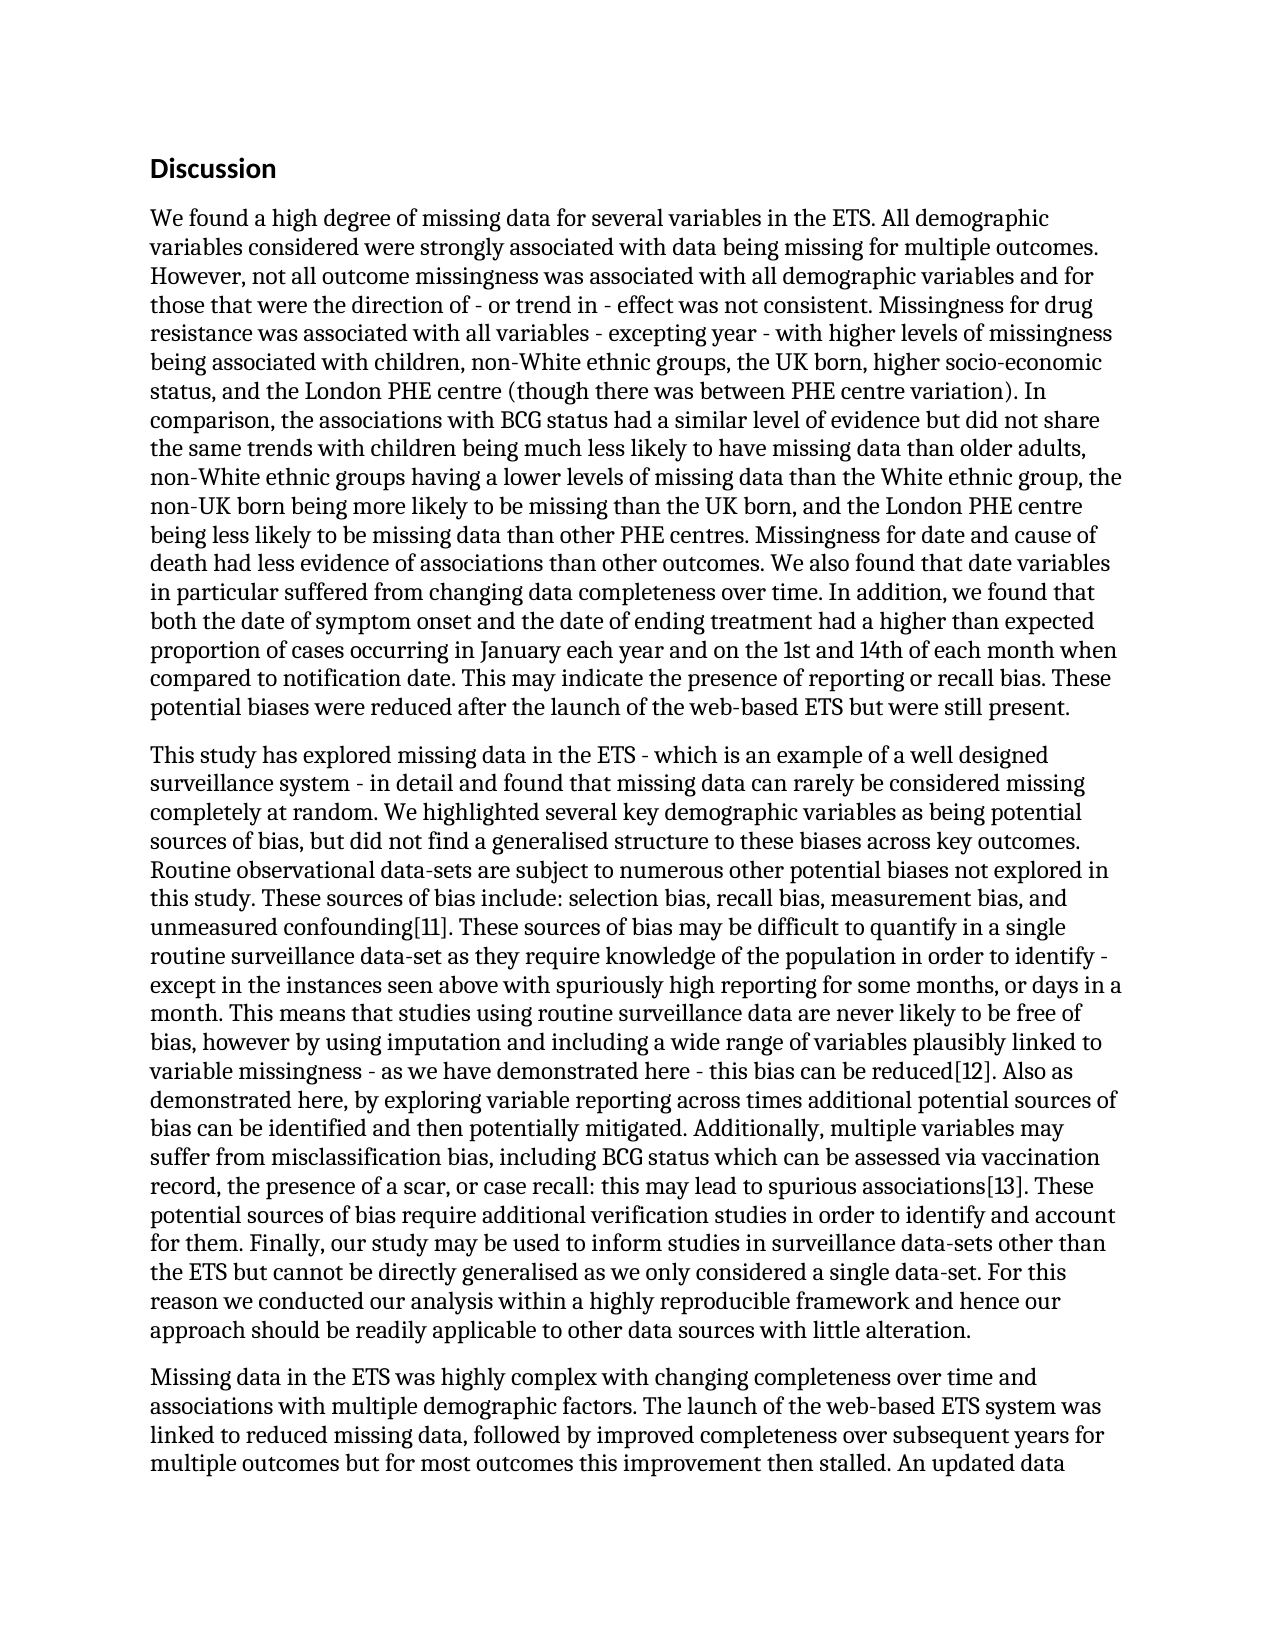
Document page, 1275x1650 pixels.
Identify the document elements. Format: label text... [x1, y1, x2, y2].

text We found a high degree of missing data for several variables in the ETS. All demographic variables considered were strongly associated with data being missing for multiple outcomes. However, not all outcome missingness was associated with all demographic variables and for those that were the direction of - or trend in - effect was not consistent. Missingness for drug resistance was associated with all variables - excepting year - with higher levels of missingness being associated with children, non-White ethnic groups, the UK born, higher socio-economic status, and the London PHE centre (though there was between PHE centre variation). In comparison, the associations with BCG status had a similar level of evidence but did not share the same trends with children being much less likely to have missing data than older adults, non-White ethnic groups having a lower levels of missing data than the White ethnic group, the non-UK born being more likely to be missing than the UK born, and the London PHE centre being less likely to be missing data than other PHE centres. Missingness for date and cause of death had less evidence of associations than other outcomes. We also found that date variables in particular suffered from changing data completeness over time. In addition, we found that both the date of symptom onset and the date of ending treatment had a higher than expected proportion of cases occurring in January each year and on the 1st and 14th of each month when compared to notification date. This may indicate the presence of reporting or recall bias. These potential biases were reduced after the launch of the web-based ETS but were still present. [150, 204, 1125, 722]
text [150, 1363, 1125, 1478]
text This study has explored missing data in the ETS - which is an example of a well designed surveillance system - in detail and found that missing data can rarely be considered missing completely at random. We highlighted several key demographic variables as being potential sources of bias, but did not find a generalised structure to these biases across key outcomes. Routine observational data-sets are subject to numerous other potential biases not explored in this study. These sources of bias include: selection bias, recall bias, measurement bias, and unmeasured confounding[11]. These sources of bias may be difficult to quantify in a single routine surveillance data-set as they require knowledge of the population in order to identify - except in the instances seen above with spuriously high reporting for some months, or days in a month. This means that studies using routine surveillance data are never likely to be free of bias, however by using imputation and including a wide range of variables plausibly linked to variable missingness - as we have demonstrated here - this bias can be reduced[12]. Also as demonstrated here, by exploring variable reporting across times additional potential sources of bias can be identified and then potentially mitigated. Additionally, multiple variables may suffer from misclassification bias, including BCG status which can be assessed via vaccination record, the presence of a scar, or case recall: this may lead to spurious associations[13]. These potential sources of bias require additional verification studies in order to identify and account for them. Finally, our study may be used to inform studies in surveillance data-sets other than the ETS but cannot be directly generalised as we only considered a single data-set. For this reason we conducted our analysis within a highly reproducible framework and hence our approach should be readily applicable to other data sources with little alteration. [150, 741, 1125, 1344]
subtitle Discussion [150, 150, 1125, 186]
